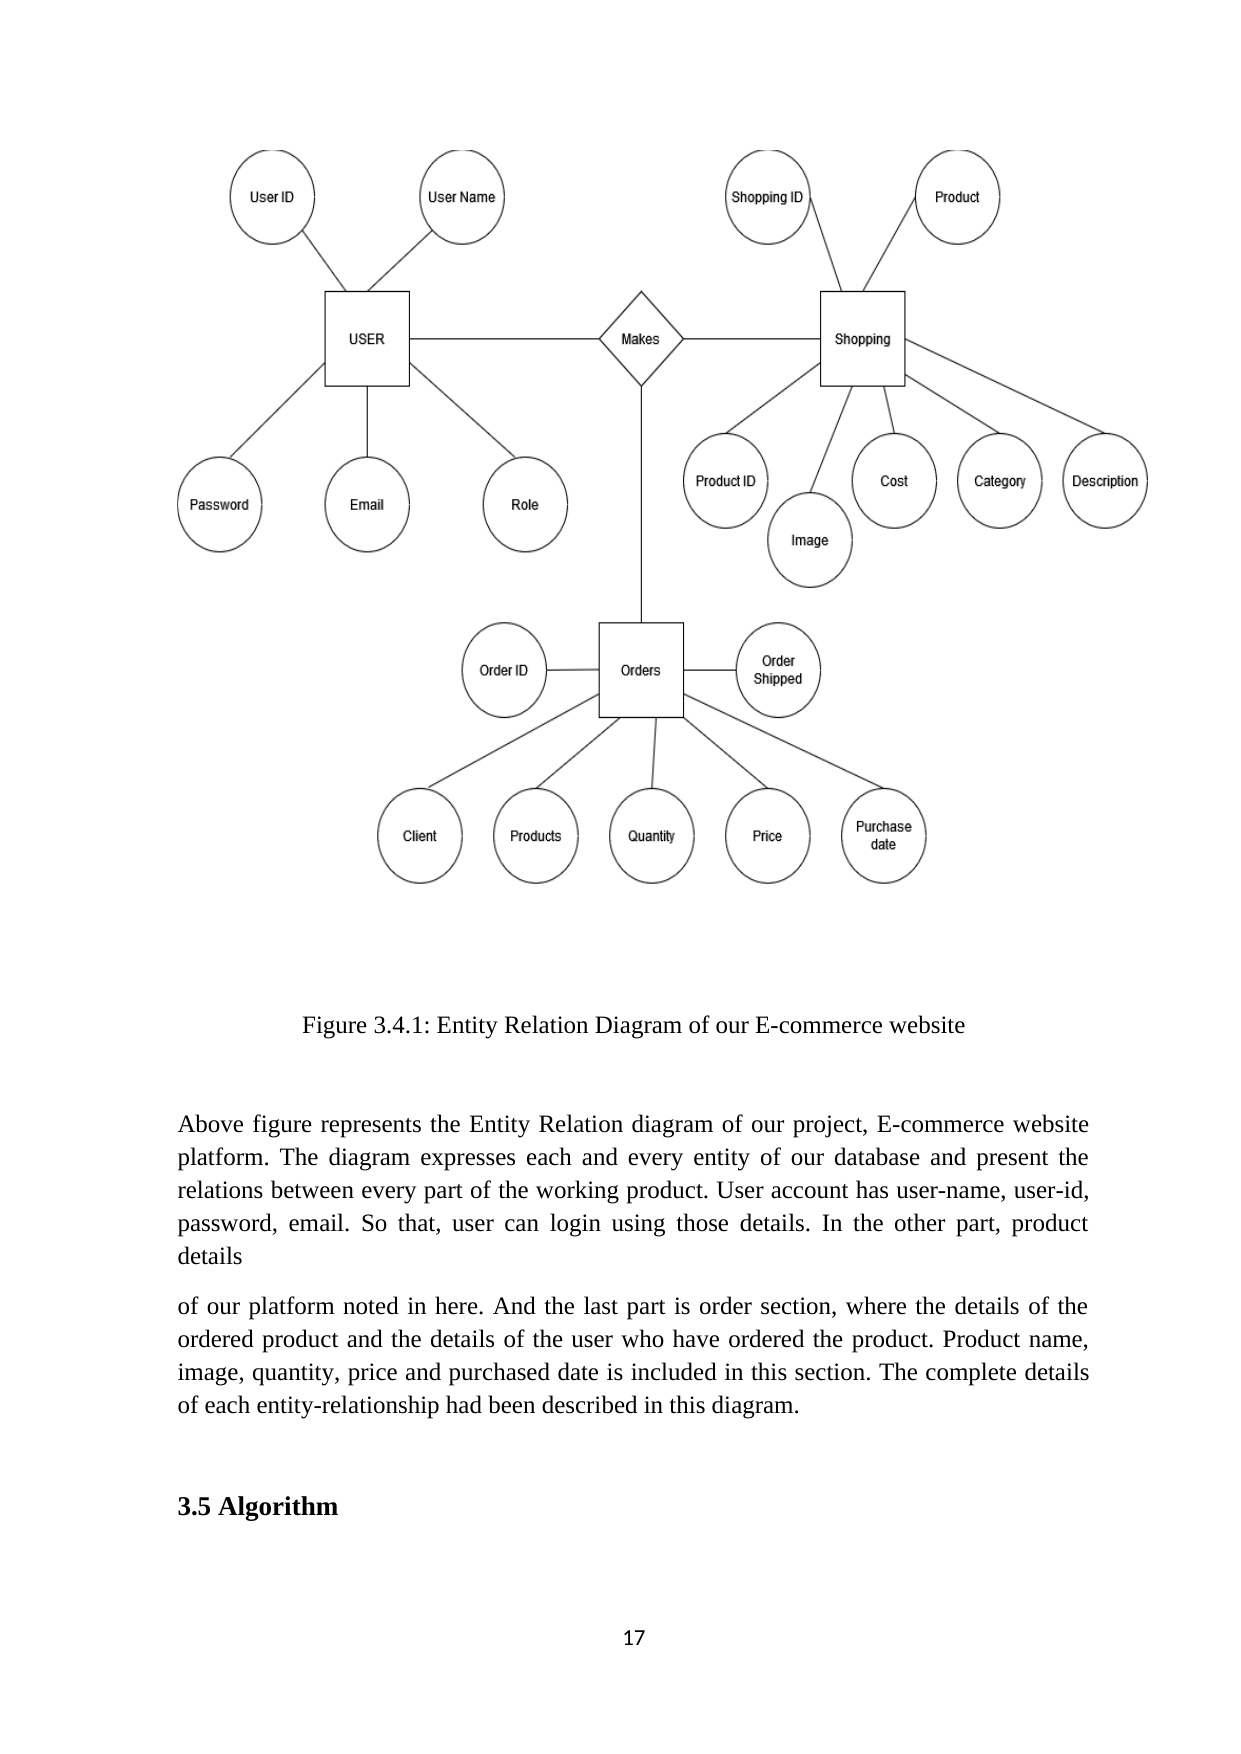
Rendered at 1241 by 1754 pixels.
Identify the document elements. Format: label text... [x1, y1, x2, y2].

text Figure 3.4.1: Entity Relation Diagram of our E-commerce website [177, 1010, 1090, 1039]
text 3.5 Algorithm [177, 1489, 1090, 1521]
text of our platform noted in here. And the last part is order section, where the details of the ordered product and the details of the user who have ordered the product. Product name, image, quantity, price and purchased date is included in this section. The complete details of each entity-relationship had been described in this diagram. [177, 1291, 1090, 1419]
picture [177, 150, 1149, 885]
text Above figure represents the Entity Relation diagram of our project, E-commerce website platform. The diagram expresses each and every entity of our database and present the relations between every part of the working product. User account has user-name, user-id, password, email. So that, user can login using those details. In the other part, product details [177, 1109, 1090, 1270]
